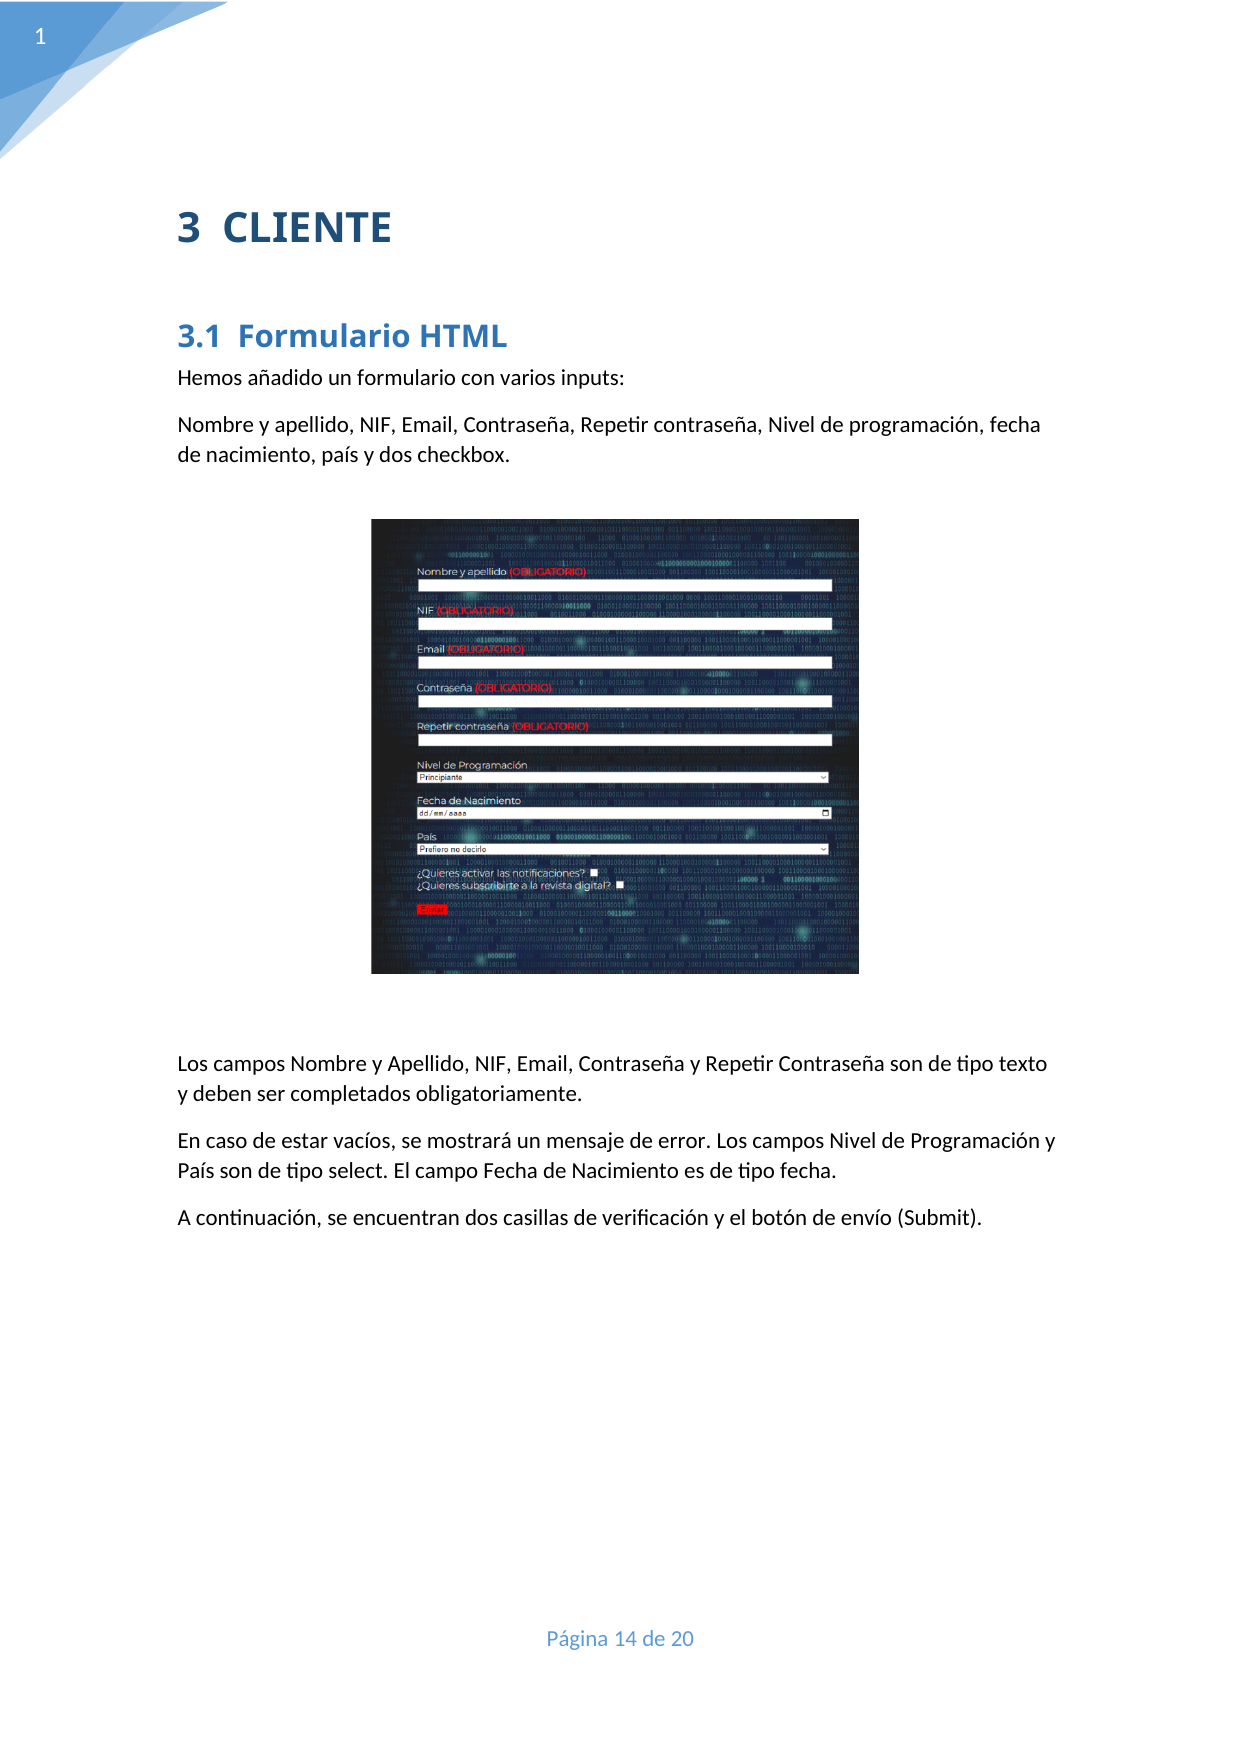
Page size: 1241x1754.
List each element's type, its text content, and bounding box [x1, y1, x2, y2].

subtitle Formulario HTML [177, 314, 1063, 356]
text Los campos Nombre y Apellido, NIF, Email, Contraseña y Repetir Contraseña son de tipo texto y deben ser completados obligatoriamente. [177, 1049, 1063, 1107]
text A continuación, se encuentran dos casillas de verificación y el botón de envío (Submit). [177, 1203, 1063, 1231]
picture [371, 519, 859, 973]
text Nombre y apellido, NIF, Email, Contraseña, Repetir contraseña, Nivel de programación, fecha de nacimiento, país y dos checkbox. [177, 410, 1063, 468]
picture [0, 1, 230, 170]
text Hemos añadido un formulario con varios inputs: [177, 363, 1063, 391]
text En caso de estar vacíos, se mostrará un mensaje de error. Los campos Nivel de Programación y País son de tipo select. El campo Fecha de Nacimiento es de tipo fecha. [177, 1126, 1063, 1184]
subtitle CLIENTE [177, 198, 1063, 254]
